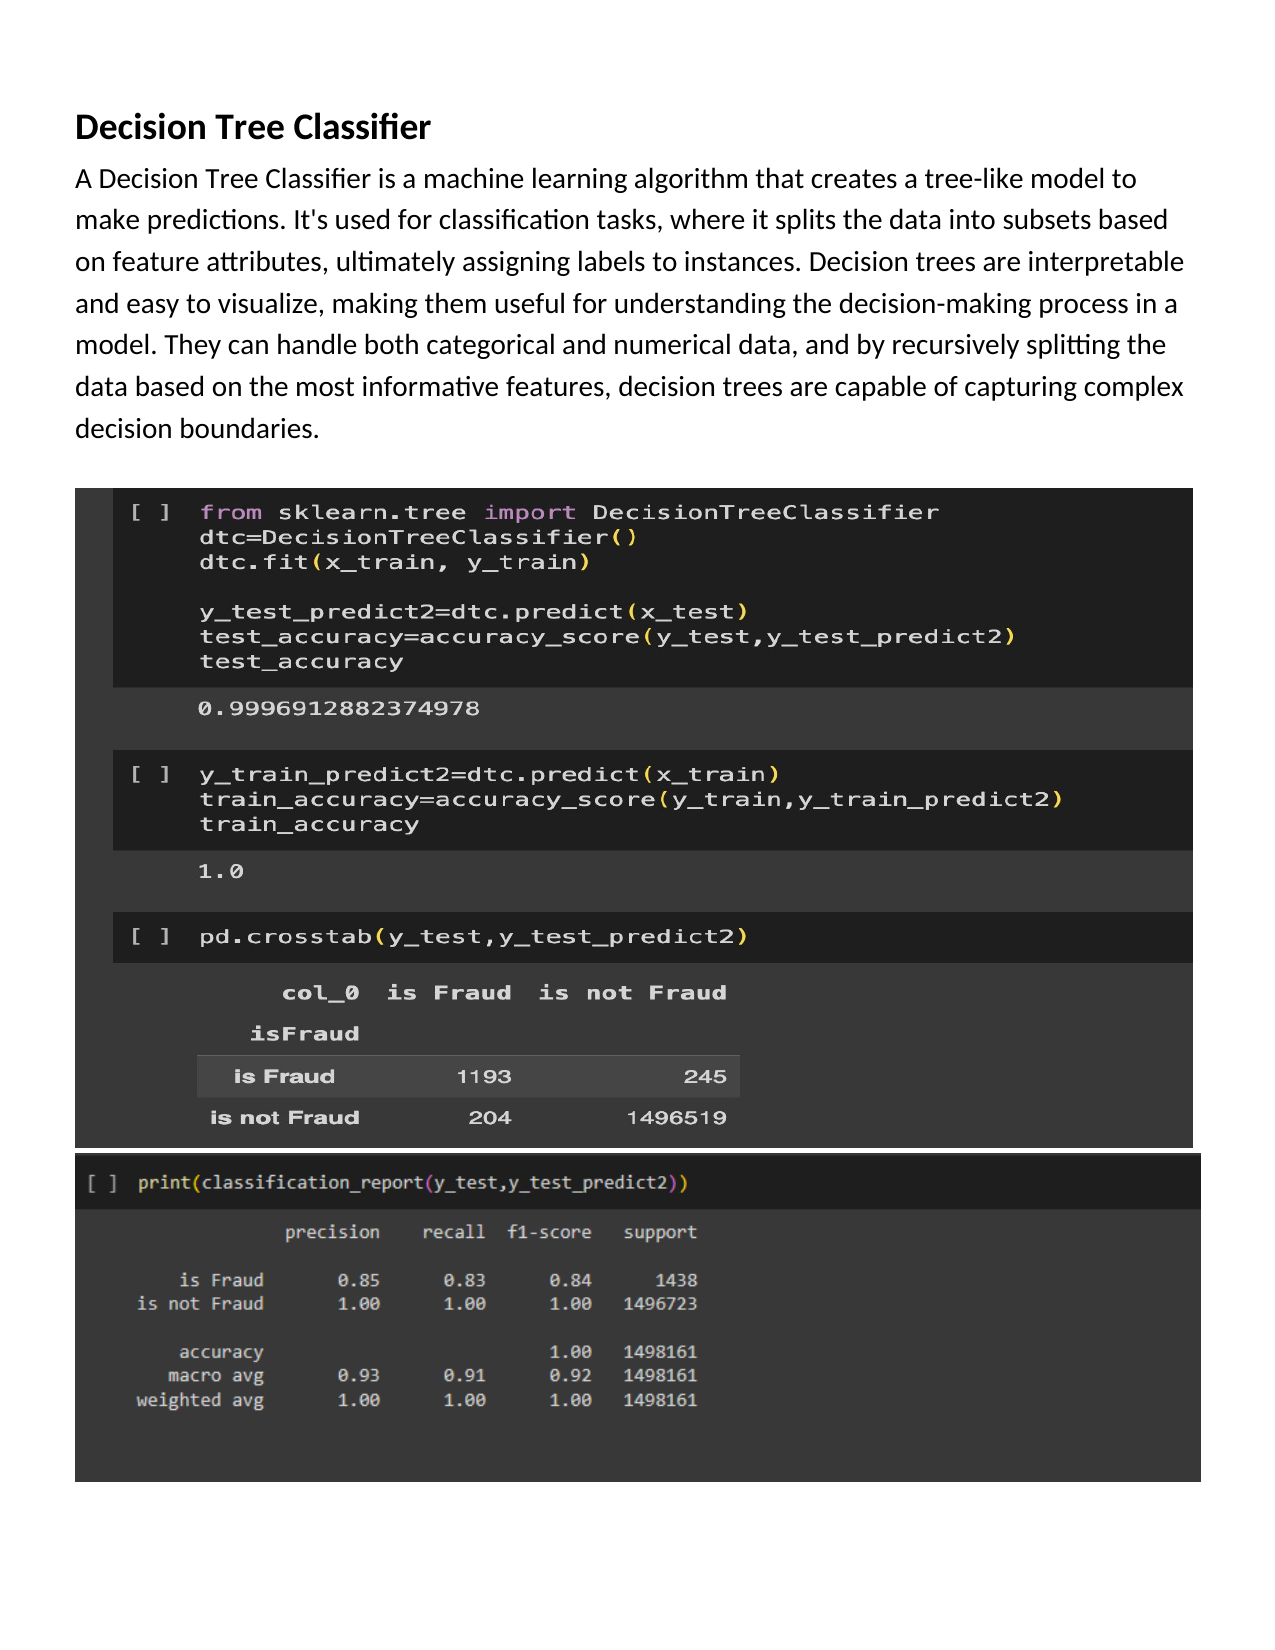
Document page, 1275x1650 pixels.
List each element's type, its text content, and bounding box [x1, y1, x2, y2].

picture [75, 1153, 1201, 1482]
picture [75, 488, 1193, 1148]
subtitle Decision Tree Classifier [75, 103, 1237, 149]
text A Decision Tree Classifier is a machine learning algorithm that creates a tree-like model to make predictions. It's used for classification tasks, where it splits the data into subsets based on feature attributes, ultimately assigning labels to instances. Decision trees are interpretable and easy to visualize, making them useful for understanding the decision-making process in a model. They can handle both categorical and numerical data, and by recursively splitting the data based on the most informative features, decision trees are capable of capturing complex decision boundaries. [75, 160, 1197, 445]
